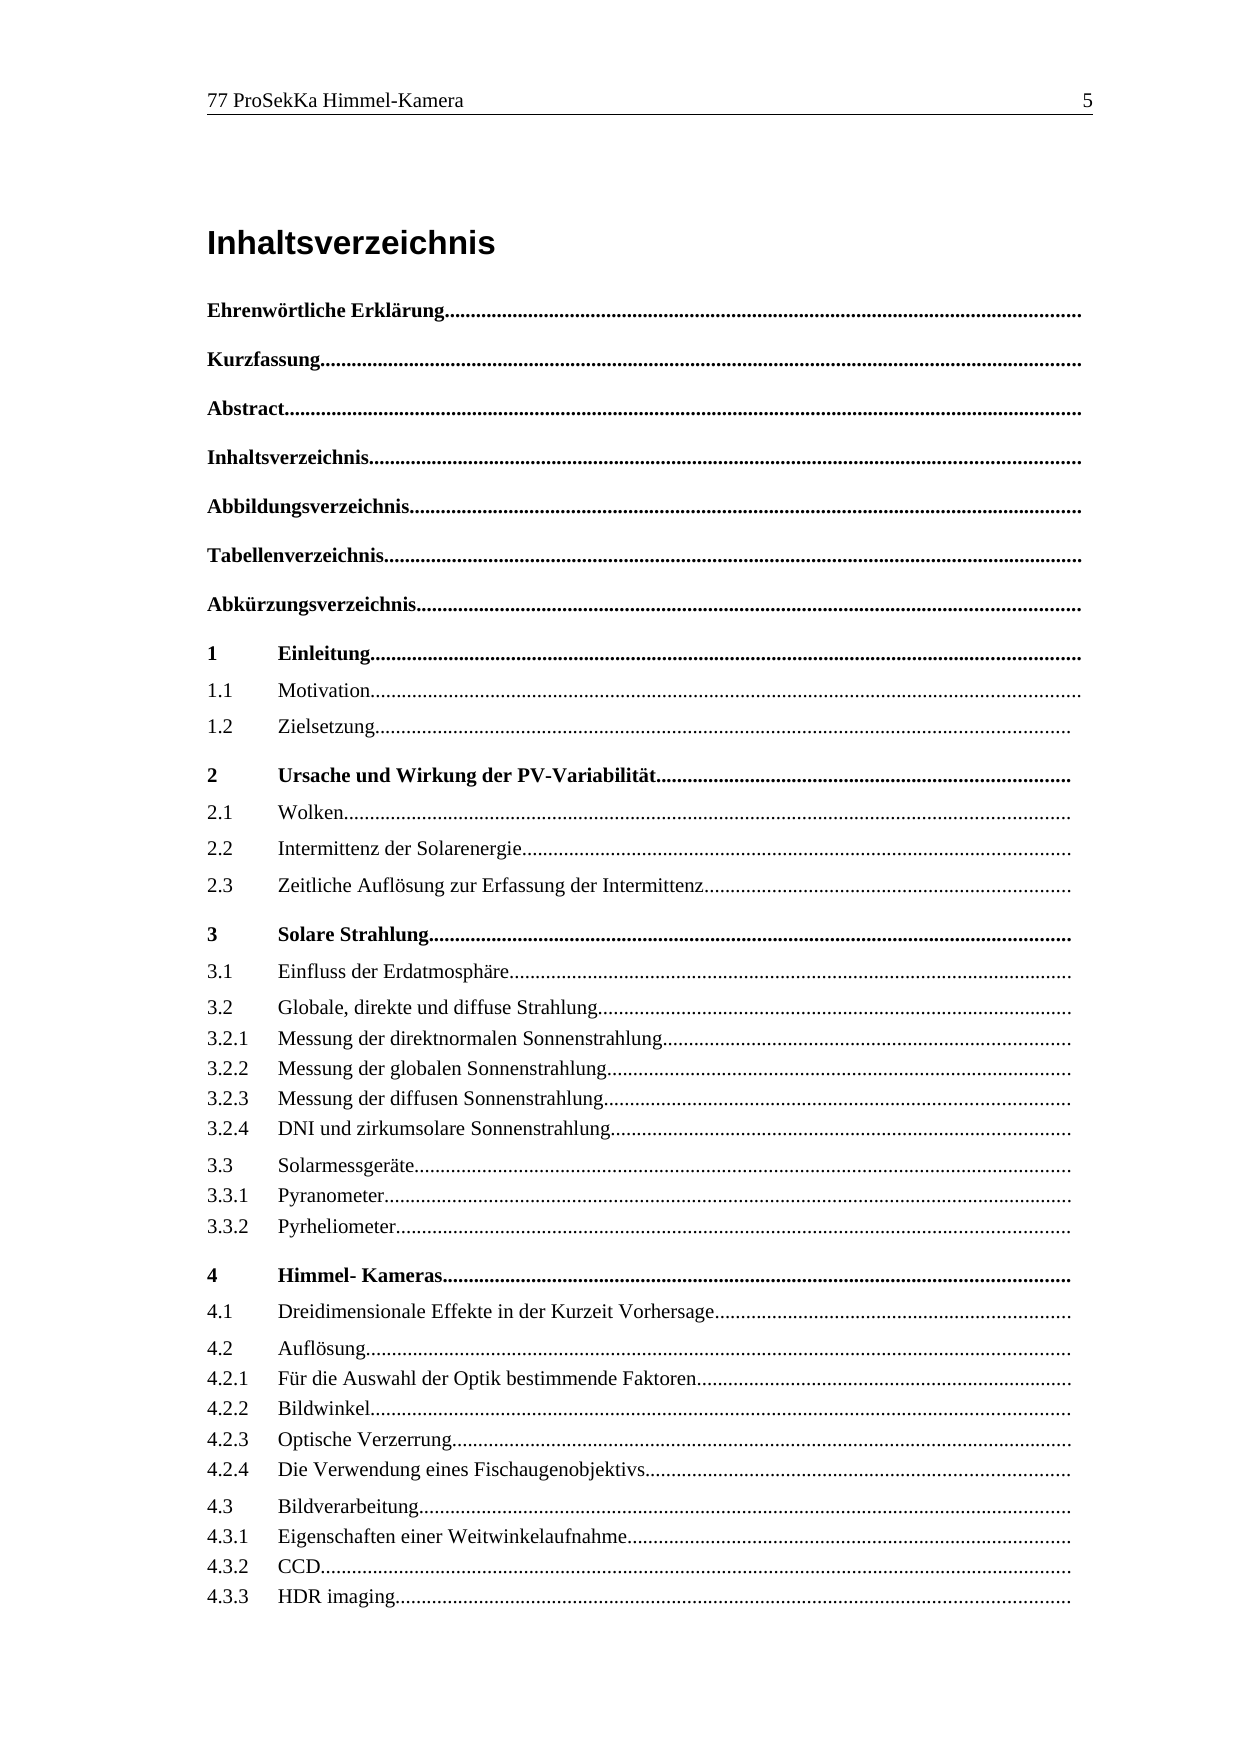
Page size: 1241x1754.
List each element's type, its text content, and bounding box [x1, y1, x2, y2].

text Abstract 4 [207, 396, 1048, 420]
text 3.1 Einfluss der Erdatmosphäre 14 [207, 958, 1048, 983]
text 4.2.1 Für die Auswahl der Optik bestimmende Faktoren 20 [207, 1366, 1048, 1390]
text 1.1 Motivation 9 [207, 678, 1048, 702]
text 2 Ursache und Wirkung der PV-Variabilität 11 [207, 763, 1048, 787]
text 4.3.1 Eigenschaften einer Weitwinkelaufnahme 21 [207, 1524, 1048, 1548]
text 3.2.2 Messung der globalen Sonnenstrahlung 17 [207, 1056, 1048, 1080]
text 2.3 Zeitliche Auflösung zur Erfassung der Intermittenz 12 [207, 873, 1048, 897]
text 3.3.1 Pyranometer 17 [207, 1183, 1048, 1207]
subtitle Inhaltsverzeichnis [207, 223, 1093, 261]
text 3.2.1 Messung der direktnormalen Sonnenstrahlung 16 [207, 1025, 1048, 1049]
text 3 Solare Strahlung 13 [207, 922, 1048, 946]
text 1 Einleitung 9 [207, 641, 1048, 665]
text 4.3.3 HDR imaging 22 [207, 1584, 1048, 1608]
text Abkürzungsverzeichnis 8 [207, 592, 1048, 616]
text 4.2.4 Die Verwendung eines Fischaugenobjektivs 20 [207, 1457, 1048, 1481]
text 4.1 Dreidimensionale Effekte in der Kurzeit Vorhersage 20 [207, 1299, 1048, 1323]
text 3.3.2 Pyrheliometer 18 [207, 1213, 1048, 1238]
text Ehrenwörtliche Erklärung 2 [207, 298, 1048, 322]
text Inhaltsverzeichnis 5 [207, 445, 1048, 469]
text 1.2 Zielsetzung 10 [207, 714, 1048, 738]
text 3.2.4 DNI und zirkumsolare Sonnenstrahlung 17 [207, 1116, 1048, 1140]
text Abbildungsverzeichnis 7 [207, 494, 1048, 518]
text 4.2.3 Optische Verzerrung 20 [207, 1427, 1048, 1451]
text 4.3.2 CCD 21 [207, 1554, 1048, 1578]
text 4.3 Bildverarbeitung 21 [207, 1493, 1048, 1518]
text Kurzfassung 3 [207, 347, 1048, 371]
text 3.2 Globale, direkte und diffuse Strahlung 15 [207, 995, 1048, 1019]
text 2.2 Intermittenz der Solarenergie 11 [207, 836, 1048, 860]
text Tabellenverzeichnis 7 [207, 543, 1048, 567]
text 4.2.2 Bildwinkel 20 [207, 1396, 1048, 1420]
text 3.2.3 Messung der diffusen Sonnenstrahlung 17 [207, 1086, 1048, 1110]
text 4.2 Auflösung 20 [207, 1336, 1048, 1360]
text 2.1 Wolken 11 [207, 800, 1048, 824]
text 4 Himmel- Kameras 19 [207, 1263, 1048, 1287]
text 3.3 Solarmessgeräte 17 [207, 1153, 1048, 1177]
